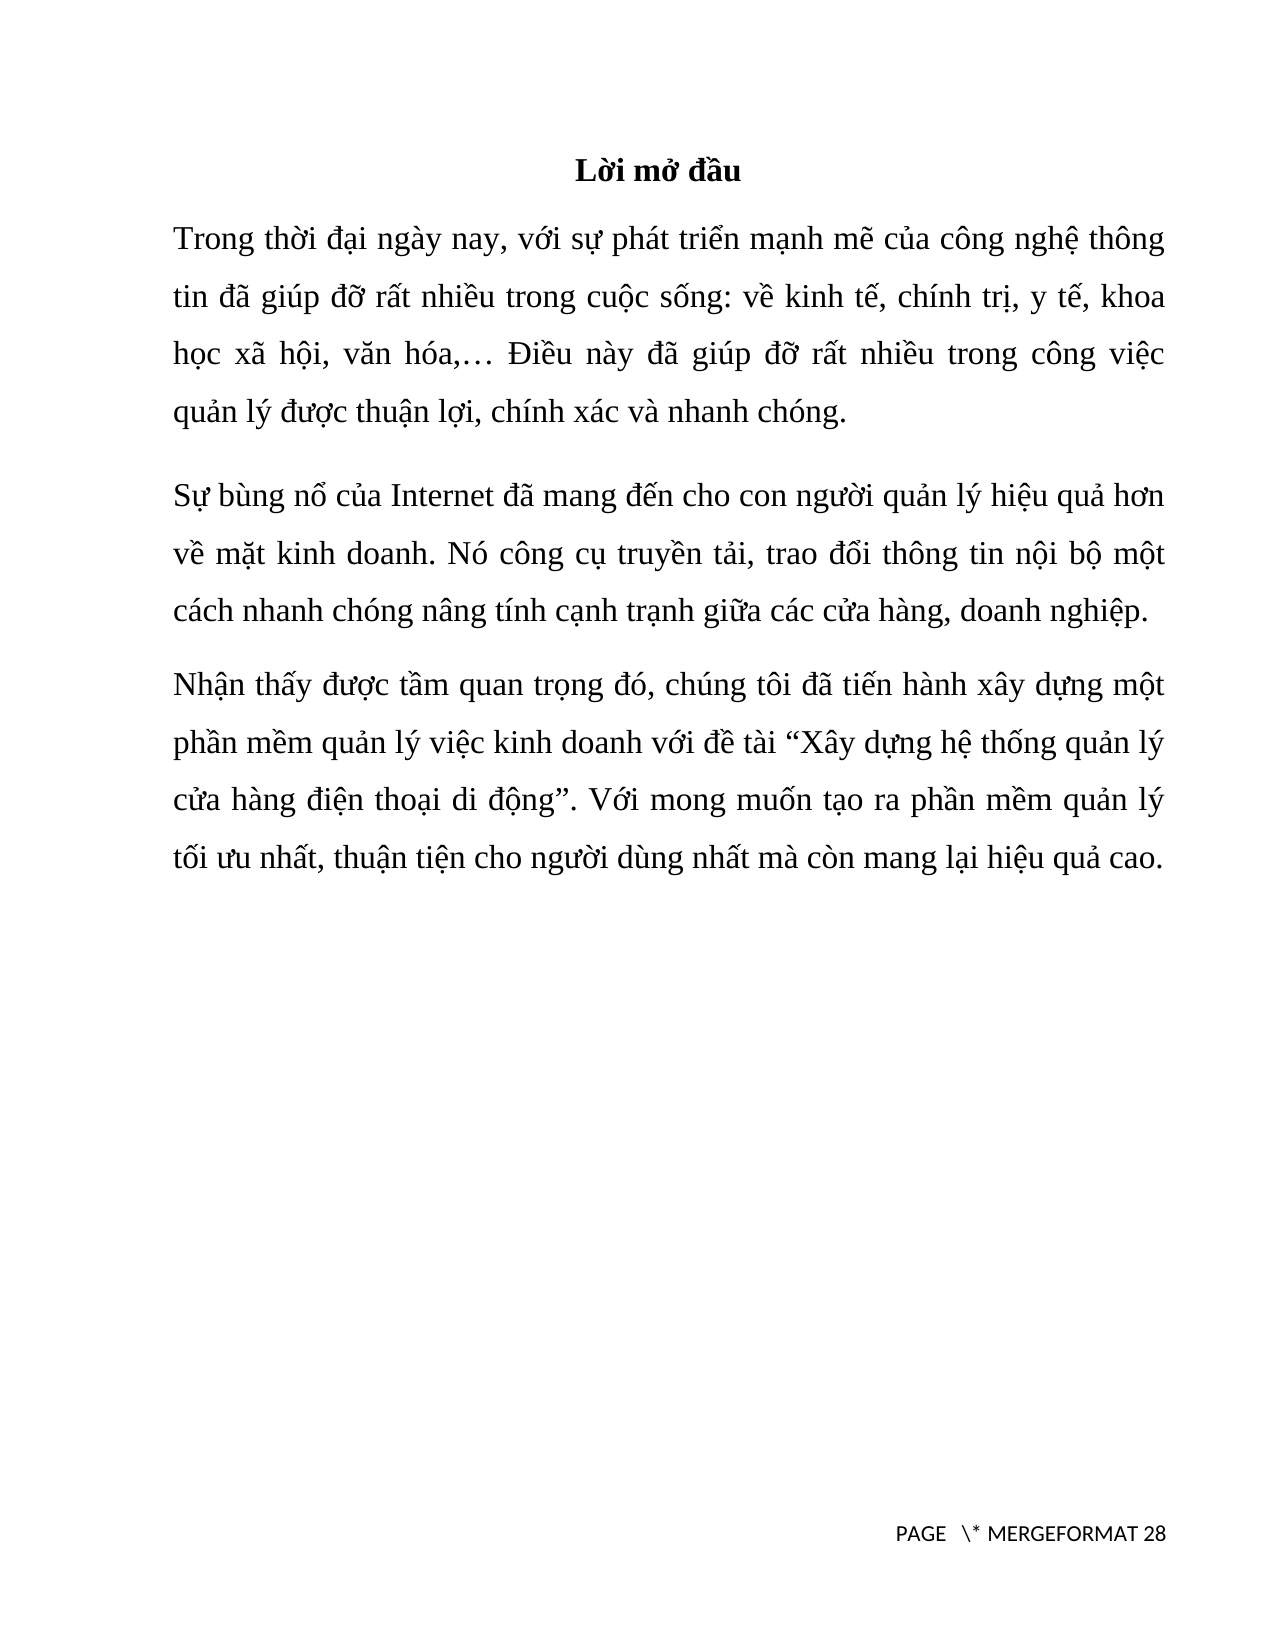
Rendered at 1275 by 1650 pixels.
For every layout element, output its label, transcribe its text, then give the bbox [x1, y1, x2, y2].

text Sự bùng nổ của Internet đã mang đến cho con người quản lý hiệu quả hơn về mặt kinh doanh. Nó công cụ truyền tải, trao đổi thông tin nội bộ một cách nhanh chóng nâng tính cạnh trạnh giữa các cửa hàng, doanh nghiệp. [173, 476, 1167, 629]
text Lời mở đầu [150, 150, 1167, 188]
subtitle Trong thời đại ngày nay, với sự phát triển mạnh mẽ của công nghệ thông tin đã giúp đỡ rất nhiều trong cuộc sống: về kinh tế, chính trị, y tế, khoa học xã hội, văn hóa,… Điều này đã giúp đỡ rất nhiều trong công việc quản lý được thuận lợi, chính xác và nhanh chóng. [173, 218, 1167, 429]
text Nhận thấy được tầm quan trọng đó, chúng tôi đã tiến hành xây dựng một phần mềm quản lý việc kinh doanh với đề tài “Xây dựng hệ thống quản lý cửa hàng điện thoại di động”. Với mong muốn tạo ra phần mềm quản lý tối ưu nhất, thuận tiện cho người dùng nhất mà còn mang lại hiệu quả cao. [173, 665, 1167, 876]
